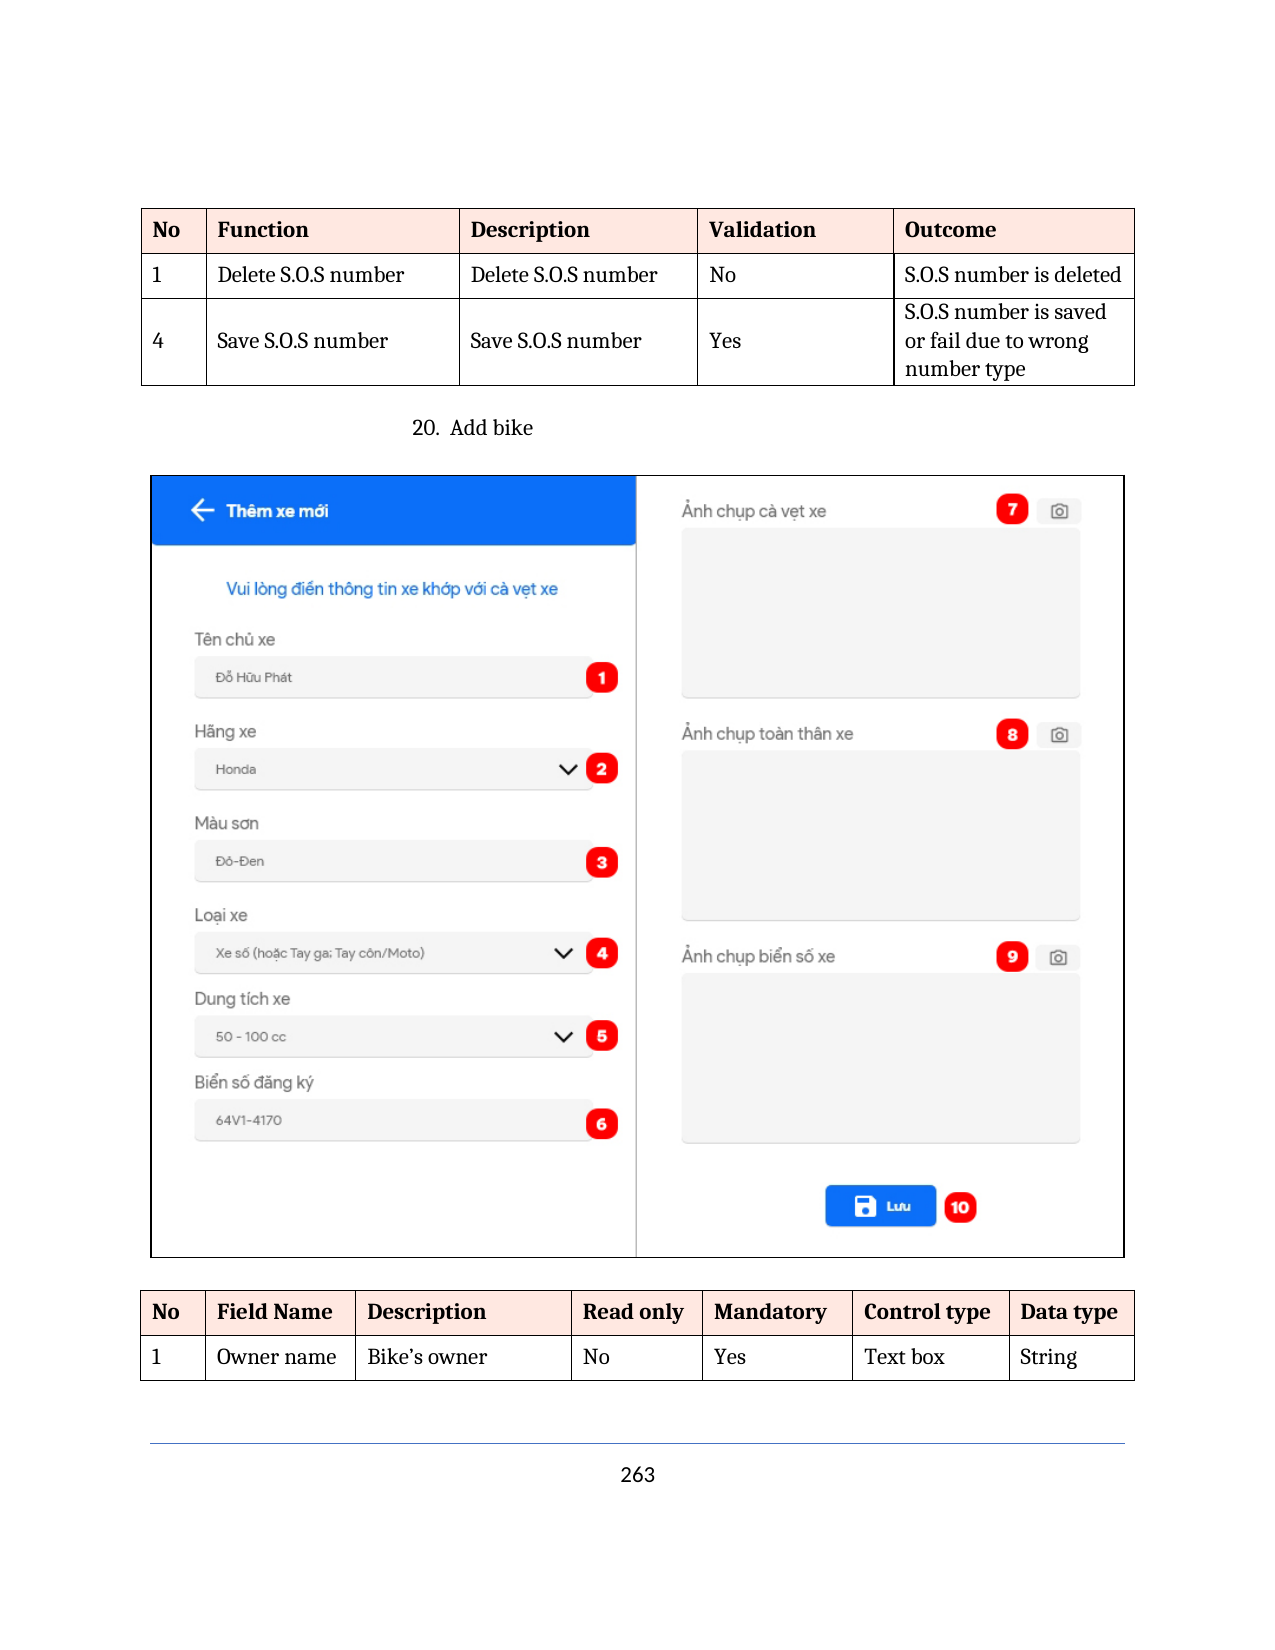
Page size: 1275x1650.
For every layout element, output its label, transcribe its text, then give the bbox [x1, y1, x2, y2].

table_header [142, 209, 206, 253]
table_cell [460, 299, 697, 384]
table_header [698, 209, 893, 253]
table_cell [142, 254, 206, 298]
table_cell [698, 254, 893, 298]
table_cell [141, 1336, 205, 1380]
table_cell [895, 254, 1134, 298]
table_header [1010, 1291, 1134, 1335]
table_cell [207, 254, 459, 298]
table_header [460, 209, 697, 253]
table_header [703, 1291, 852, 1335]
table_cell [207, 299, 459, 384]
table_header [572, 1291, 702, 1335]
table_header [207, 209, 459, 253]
list Add bike [412, 415, 1125, 442]
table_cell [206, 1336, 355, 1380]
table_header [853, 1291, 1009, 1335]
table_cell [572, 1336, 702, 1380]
picture [152, 476, 1123, 1257]
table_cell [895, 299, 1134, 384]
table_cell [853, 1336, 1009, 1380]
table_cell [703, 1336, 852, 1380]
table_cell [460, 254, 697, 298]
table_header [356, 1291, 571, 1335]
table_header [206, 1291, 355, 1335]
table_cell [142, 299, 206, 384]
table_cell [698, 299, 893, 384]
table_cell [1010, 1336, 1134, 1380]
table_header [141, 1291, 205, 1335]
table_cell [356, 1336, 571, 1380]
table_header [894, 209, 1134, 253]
